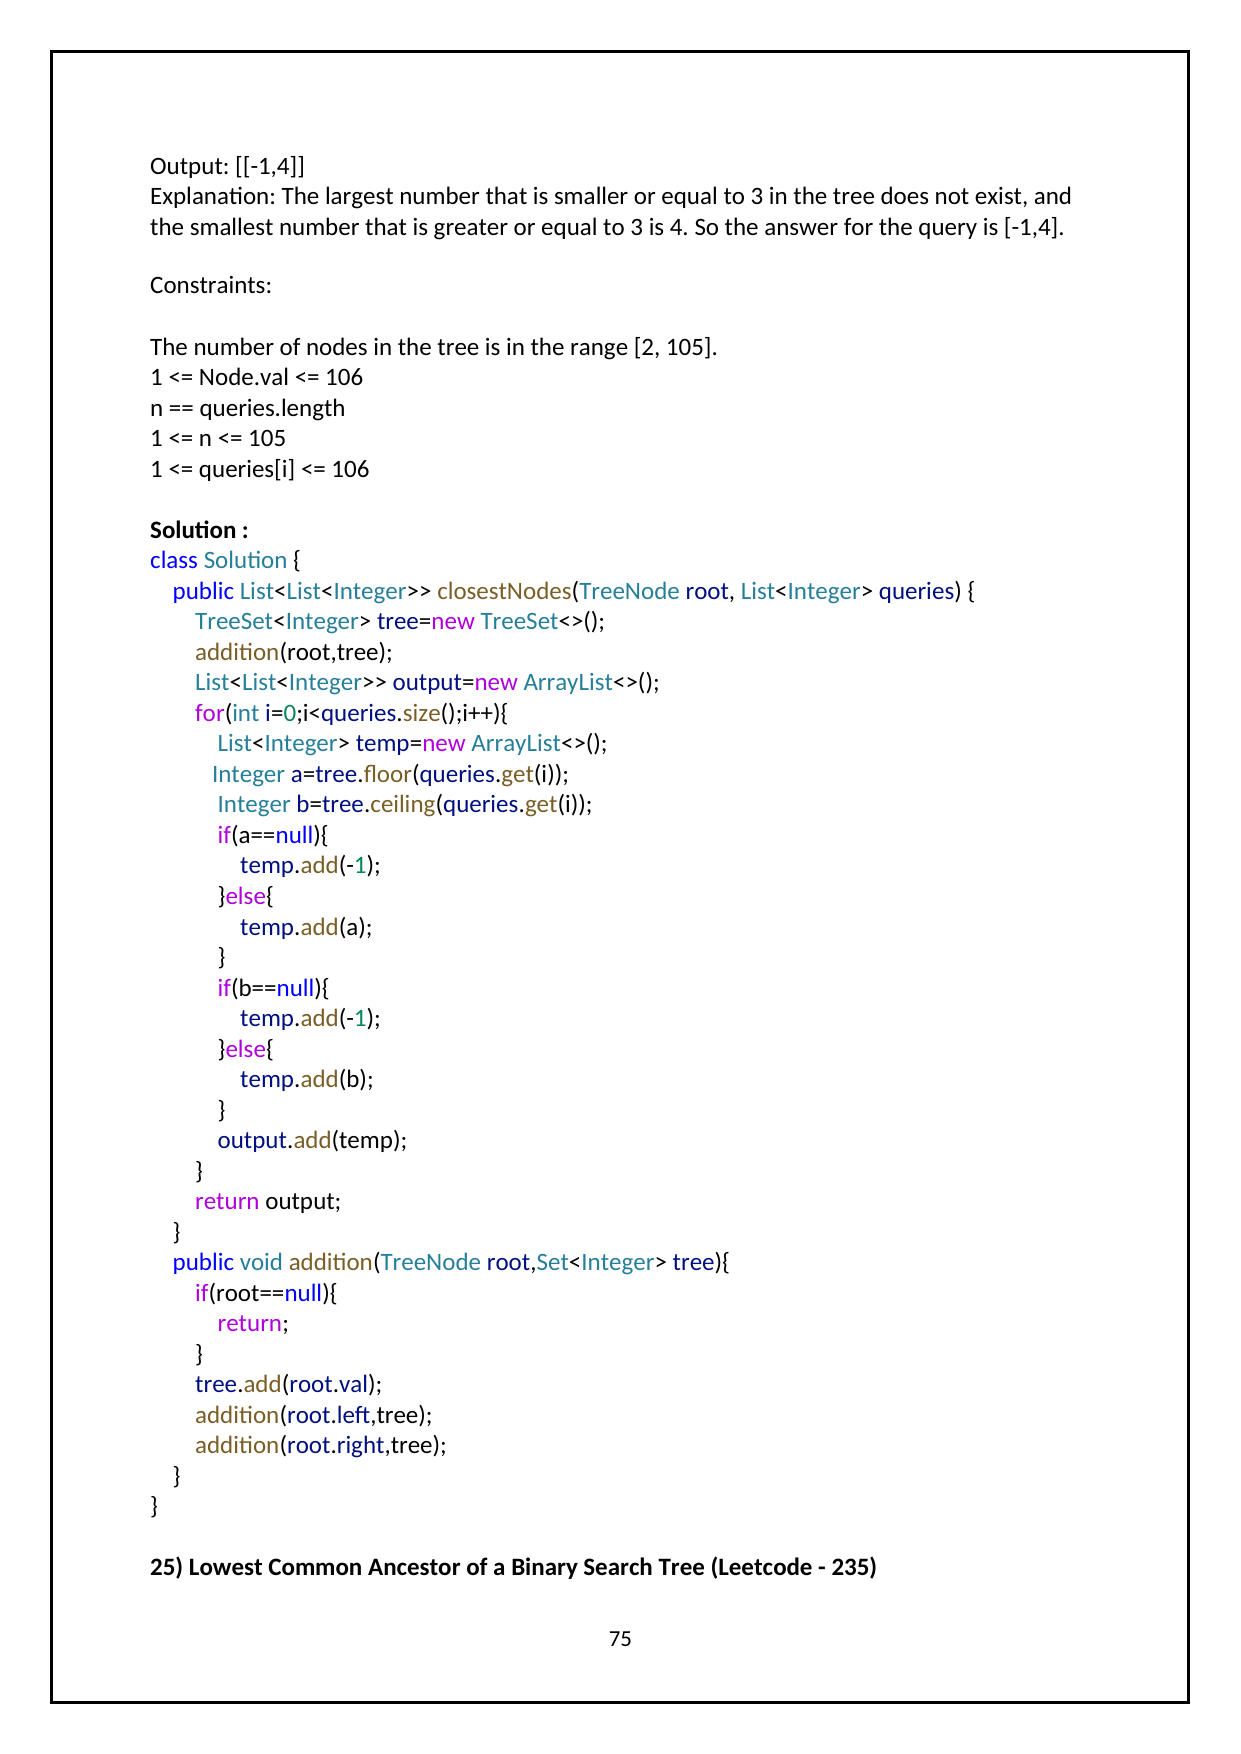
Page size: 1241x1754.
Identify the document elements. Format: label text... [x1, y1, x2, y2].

text temp.add(-1); [150, 1002, 1090, 1033]
text }else{ [150, 1033, 1090, 1063]
text } [150, 1338, 1090, 1368]
text if(b==null){ [150, 972, 1090, 1002]
text tree.add(root.val); [150, 1368, 1090, 1399]
text 1 <= Node.val <= 106 [150, 361, 1090, 392]
text Solution : [150, 514, 1090, 544]
text TreeSet<Integer> tree=new TreeSet<>(); [150, 605, 1090, 636]
text addition(root.right,tree); [150, 1429, 1090, 1460]
text Output: [[-1,4]] [150, 150, 1090, 181]
text if(a==null){ [150, 819, 1090, 849]
text } [150, 1460, 1090, 1491]
text } [150, 1155, 1090, 1185]
text Explanation: The largest number that is smaller or equal to 3 in the tree does not exist, and the smallest number that is greater or equal to 3 is 4. So the answer for the query is [-1,4]. [150, 181, 1090, 242]
text } [150, 1094, 1090, 1124]
text } [150, 941, 1090, 972]
text Integer b=tree.ceiling(queries.get(i)); [150, 788, 1090, 819]
text } [150, 1216, 1090, 1246]
text temp.add(b); [150, 1063, 1090, 1094]
text temp.add(a); [150, 911, 1090, 941]
text public void addition(TreeNode root,Set<Integer> tree){ [150, 1246, 1090, 1277]
text List<Integer> temp=new ArrayList<>(); [150, 727, 1090, 758]
text if(root==null){ [150, 1277, 1090, 1307]
text n == queries.length [150, 392, 1090, 422]
text Constraints: [150, 270, 1090, 300]
text return output; [150, 1185, 1090, 1216]
text Integer a=tree.floor(queries.get(i)); [150, 758, 1090, 788]
text public List<List<Integer>> closestNodes(TreeNode root, List<Integer> queries) { [150, 575, 1090, 605]
text class Solution { [150, 544, 1090, 575]
text 1 <= queries[i] <= 106 [150, 453, 1090, 483]
text addition(root.left,tree); [150, 1399, 1090, 1429]
text The number of nodes in the tree is in the range [2, 105]. [150, 331, 1090, 361]
text return; [150, 1307, 1090, 1338]
text for(int i=0;i<queries.size();i++){ [150, 697, 1090, 727]
text List<List<Integer>> output=new ArrayList<>(); [150, 666, 1090, 697]
text } [150, 1491, 1090, 1521]
text temp.add(-1); [150, 849, 1090, 880]
text 1 <= n <= 105 [150, 422, 1090, 453]
text output.add(temp); [150, 1124, 1090, 1155]
text 25) Lowest Common Ancestor of a Binary Search Tree (Leetcode - 235) [150, 1552, 1090, 1582]
text addition(root,tree); [150, 636, 1090, 666]
text }else{ [150, 880, 1090, 911]
